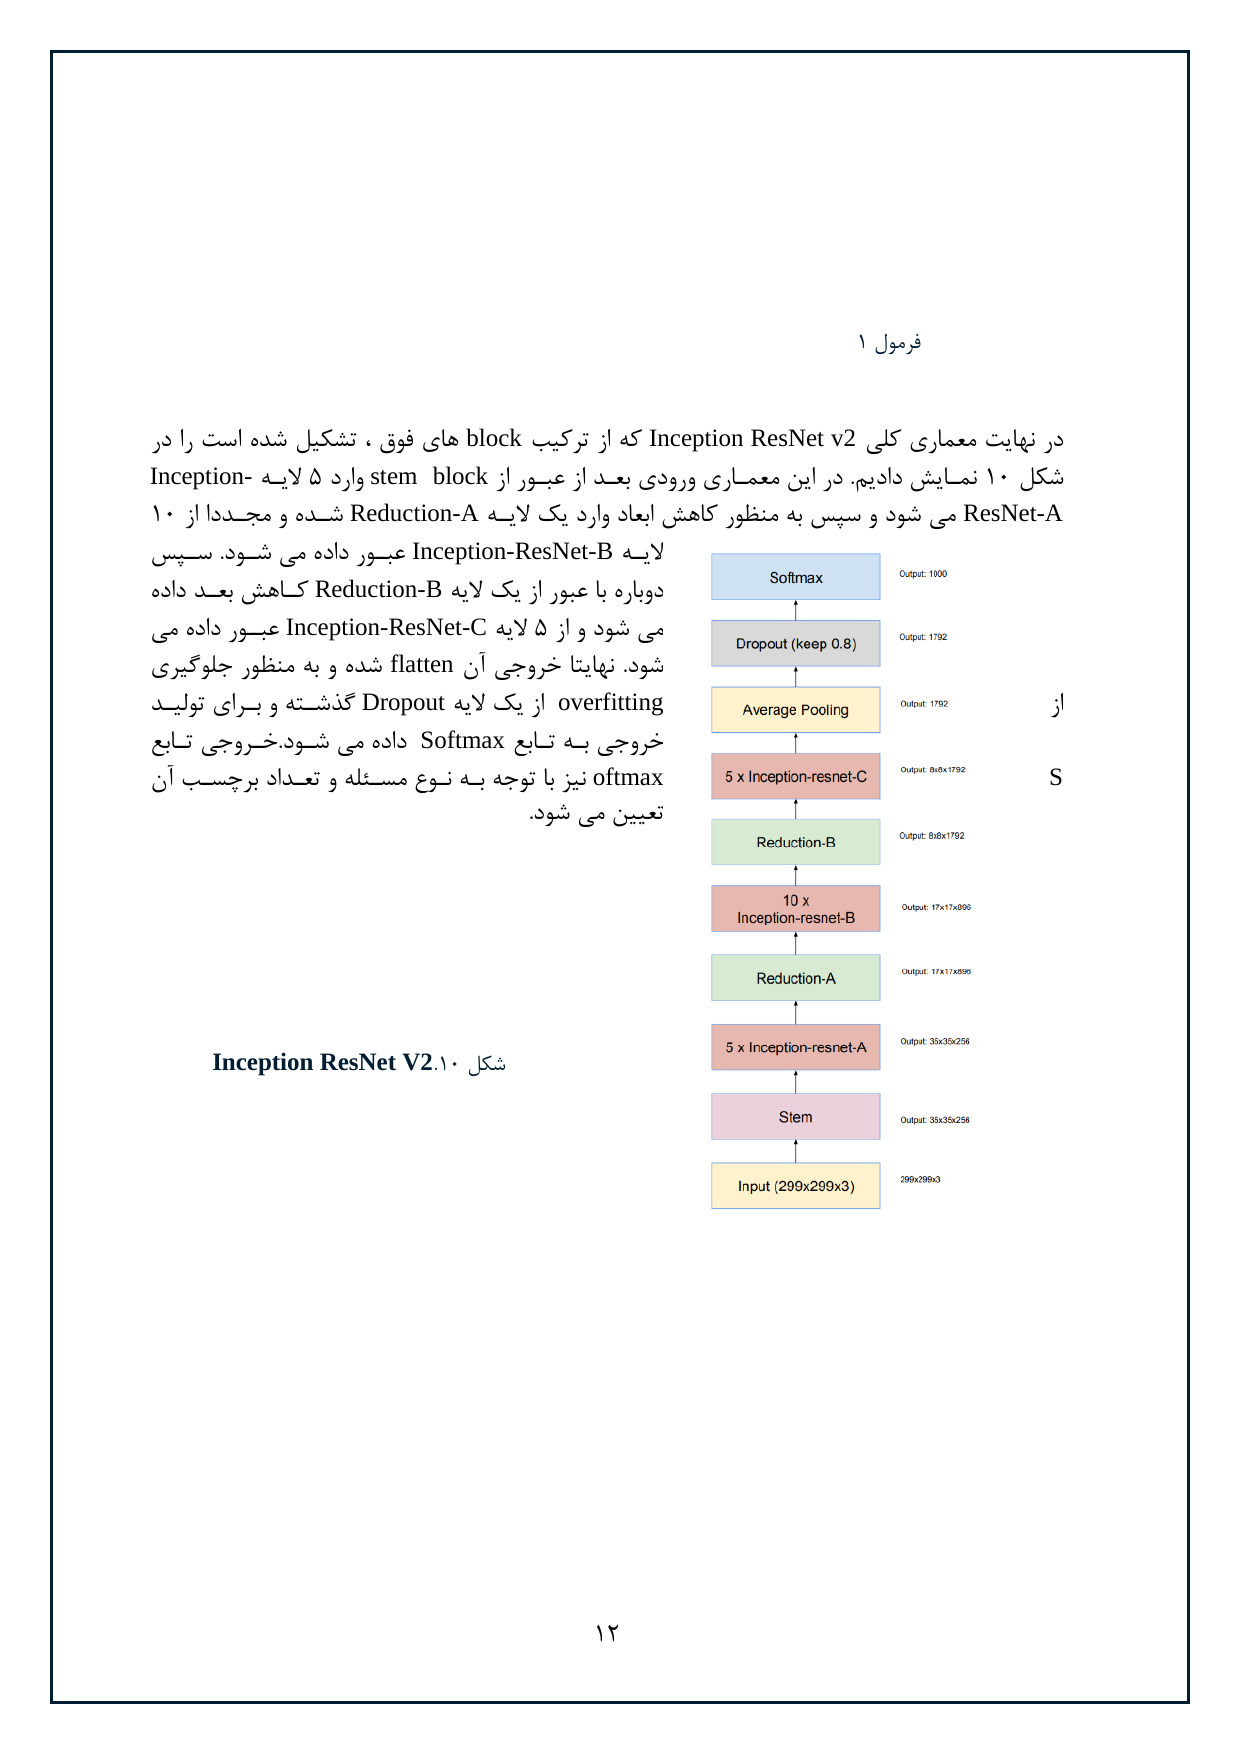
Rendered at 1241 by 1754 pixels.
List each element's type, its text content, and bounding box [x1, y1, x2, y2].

text در نهایت معماری کلی Inception ResNet v2 که از ترکیب block های فوق ، تشکیل شده است را در شکل 10 نمایش دادیم. در این معماری ورودی بعد از عبور از stem block وارد 5 لایه Inception-ResNet-A می شود و سپس به منظور کاهش ابعاد وارد یک لایه Reduction-A شده و مجددا از 10 لایه Inception-ResNet-B عبور داده می شود. سپس دوباره با عبور از یک لایه Reduction-B کاهش بعد داده می شود و از 5 لایه Inception-ResNet-C عبور داده می شود. نهایتا خروجی آن flatten شده و به منظور جلوگیری از overfitting از یک لایه Dropout گذشته و برای تولید خروجی به تابع Softmax داده می شود.خروجی تابع Softmax نیز با توجه به نوع مسئله و تعداد برچسب آن تعیین می شود. [150, 423, 1063, 829]
picture [663, 537, 1048, 1217]
